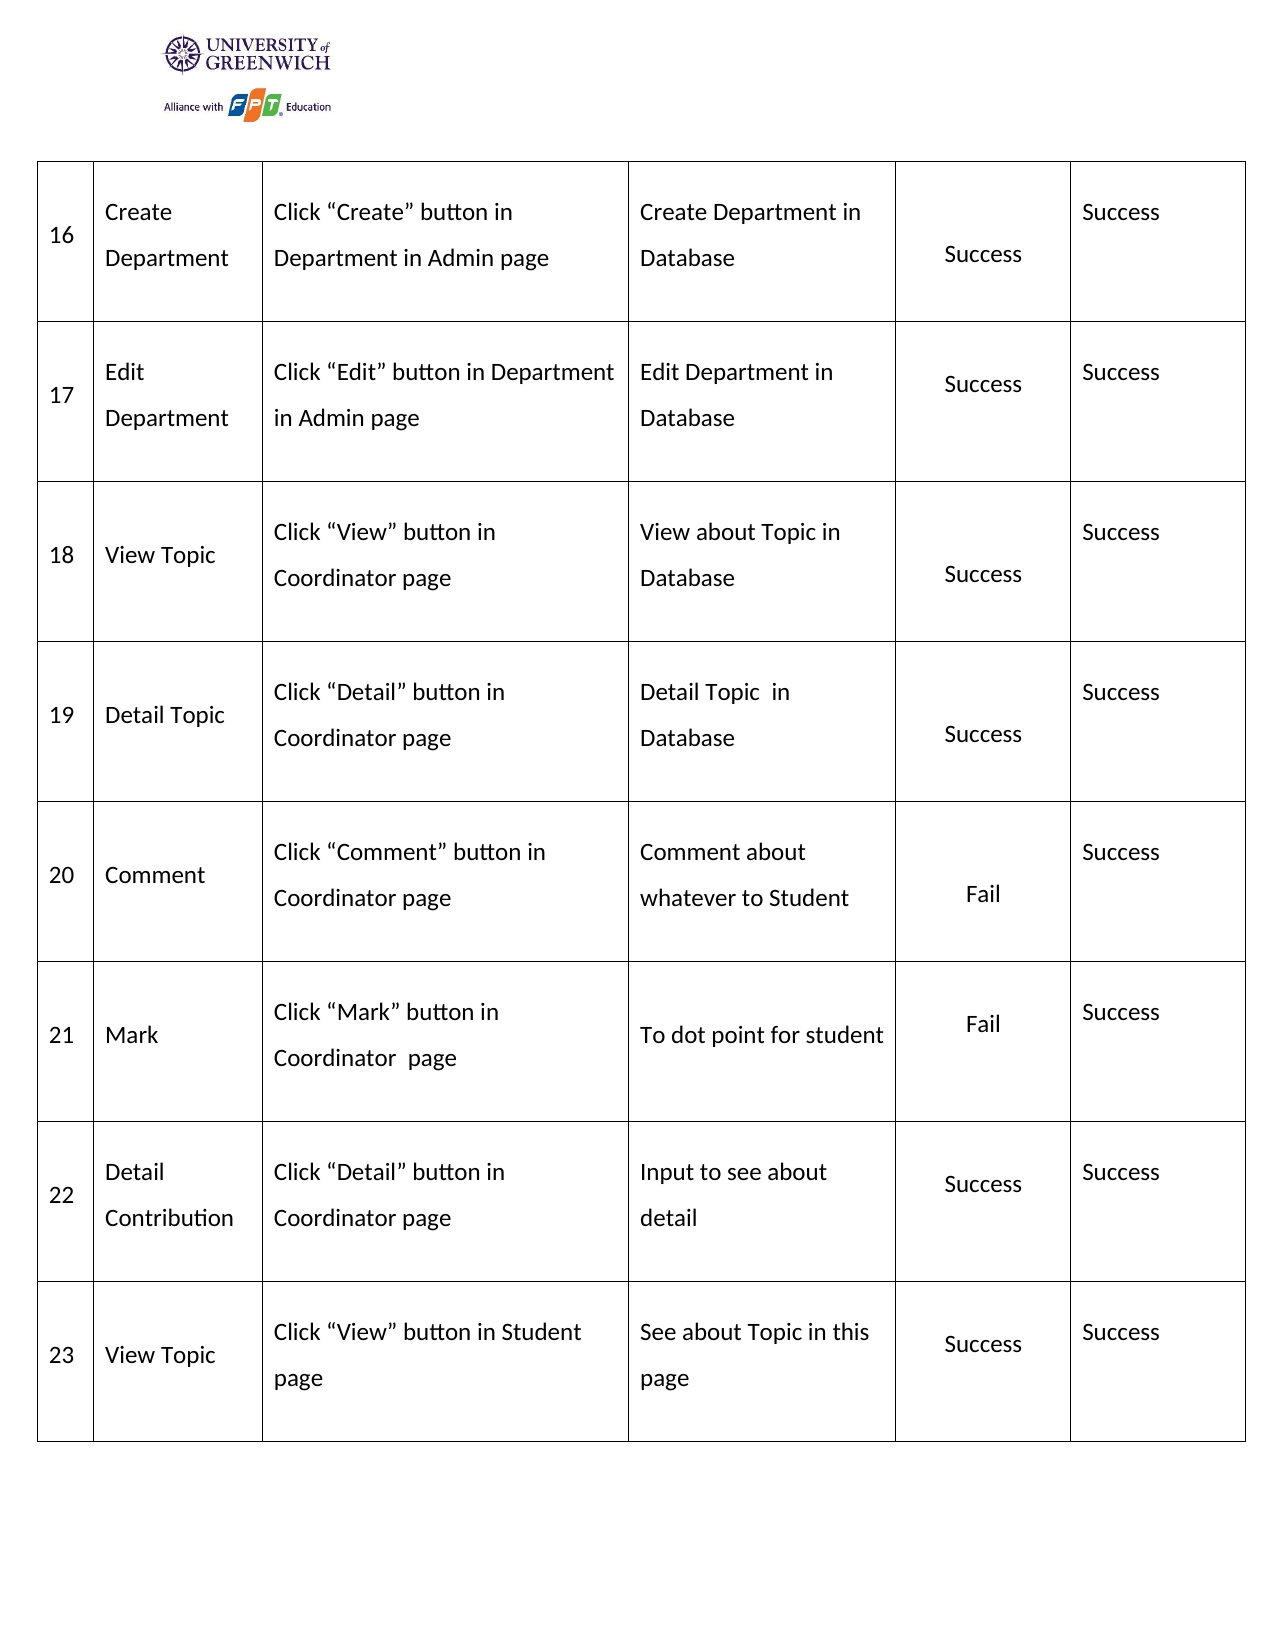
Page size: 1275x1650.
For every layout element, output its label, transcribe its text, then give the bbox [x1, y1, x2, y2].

table_cell Create Department [94, 162, 262, 321]
table_cell Detail Contribution [94, 1122, 262, 1281]
table_cell Click “Detail” button in Coordinator page [263, 1122, 628, 1281]
table_cell Success [896, 482, 1070, 641]
table_cell Detail Topic in Database [629, 642, 895, 801]
table_cell Edit Department [94, 322, 262, 481]
table_cell 21 [38, 962, 93, 1121]
table_cell Success [1071, 1282, 1245, 1441]
table_cell To dot point for student [629, 962, 895, 1121]
table_cell Comment about whatever to Student [629, 802, 895, 961]
table_cell Click “Edit” button in Department in Admin page [263, 322, 628, 481]
table_cell 17 [38, 322, 93, 481]
table_cell Input to see about detail [629, 1122, 895, 1281]
table_cell Click “Mark” button in Coordinator page [263, 962, 628, 1121]
table_cell Click “View” button in Coordinator page [263, 482, 628, 641]
table_cell View about Topic in Database [629, 482, 895, 641]
table_cell View Topic [94, 482, 262, 641]
table_cell 22 [38, 1122, 93, 1281]
table_cell Edit Department in Database [629, 322, 895, 481]
table_cell Click “Create” button in Department in Admin page [263, 162, 628, 321]
table_cell 20 [38, 802, 93, 961]
table_cell Fail [896, 802, 1070, 961]
table_cell Success [896, 1282, 1070, 1441]
table_cell Comment [94, 802, 262, 961]
table_cell Success [896, 1122, 1070, 1281]
table_cell Click “Comment” button in Coordinator page [263, 802, 628, 961]
table_cell Success [896, 162, 1070, 321]
table_cell Success [1071, 1122, 1245, 1281]
table_cell 18 [38, 482, 93, 641]
table_cell Success [1071, 962, 1245, 1121]
table_cell Success [1071, 482, 1245, 641]
table_cell Fail [896, 962, 1070, 1121]
table_cell Success [1071, 802, 1245, 961]
table_cell Success [896, 642, 1070, 801]
table_cell Click “View” button in Student page [263, 1282, 628, 1441]
picture [150, 21, 343, 133]
table_cell View Topic [94, 1282, 262, 1441]
table_cell Success [1071, 322, 1245, 481]
table_cell Click “Detail” button in Coordinator page [263, 642, 628, 801]
table_cell 16 [38, 162, 93, 321]
table_cell Success [1071, 642, 1245, 801]
table_cell 23 [38, 1282, 93, 1441]
table_cell 19 [38, 642, 93, 801]
table_cell Success [896, 322, 1070, 481]
table_cell See about Topic in this page [629, 1282, 895, 1441]
table_cell Detail Topic [94, 642, 262, 801]
table_cell Mark [94, 962, 262, 1121]
table_cell Create Department in Database [629, 162, 895, 321]
table_cell Success [1071, 162, 1245, 321]
